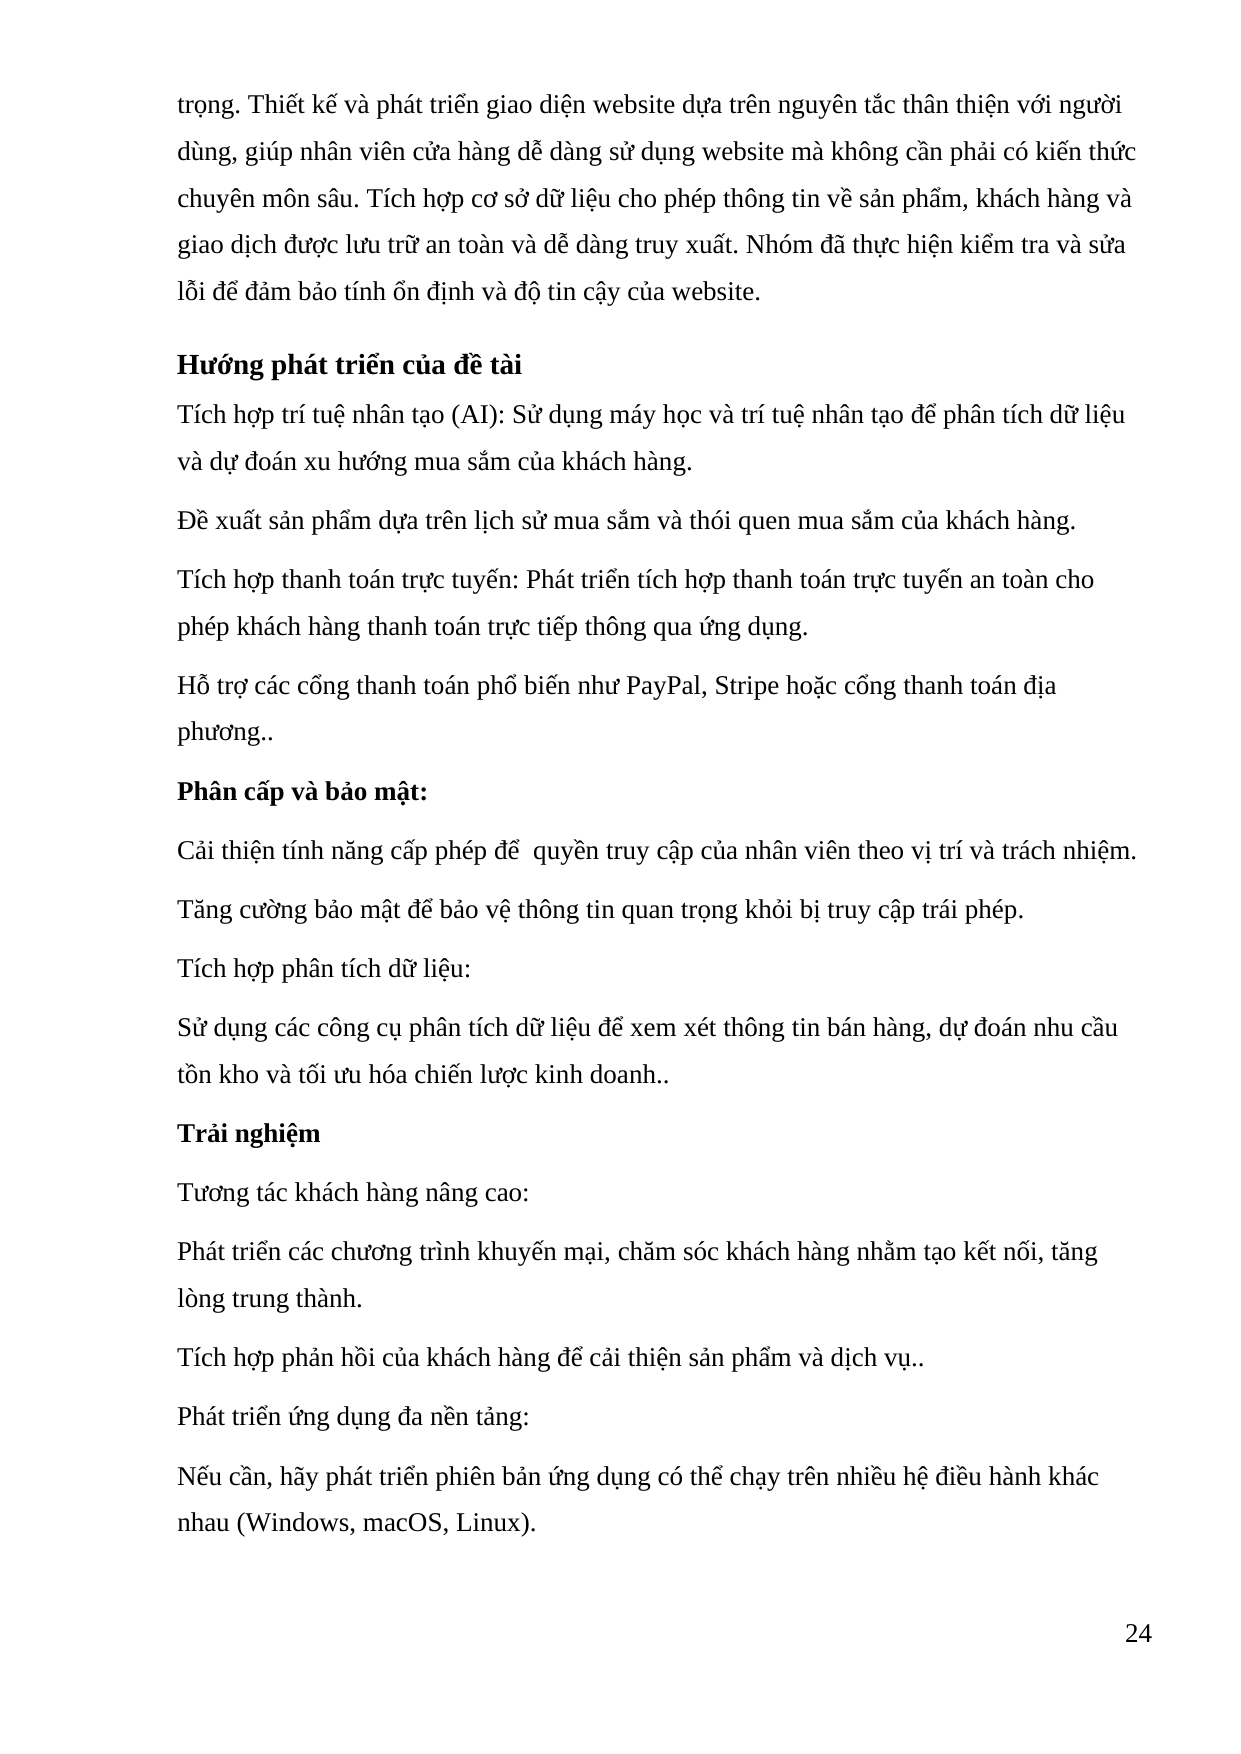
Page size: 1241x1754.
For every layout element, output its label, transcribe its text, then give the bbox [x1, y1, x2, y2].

text Tương tác khách hàng nâng cao: [177, 1176, 1152, 1207]
text Tích hợp phản hồi của khách hàng để cải thiện sản phẩm và dịch vụ.. [177, 1341, 1152, 1372]
text Cải thiện tính năng cấp phép để quyền truy cập của nhân viên theo vị trí và trách nhiệm. [177, 834, 1152, 865]
text Phân cấp và bảo mật: [177, 774, 1152, 806]
text Tích hợp trí tuệ nhân tạo (AI): Sử dụng máy học và trí tuệ nhân tạo để phân tích dữ liệu và dự đoán xu hướng mua sắm của khách hàng. [177, 398, 1152, 476]
text Phát triển ứng dụng đa nền tảng: [177, 1400, 1152, 1432]
text Tăng cường bảo mật để bảo vệ thông tin quan trọng khỏi bị truy cập trái phép. [177, 893, 1152, 924]
text Tích hợp thanh toán trực tuyến: Phát triển tích hợp thanh toán trực tuyến an toàn cho phép khách hàng thanh toán trực tiếp thông qua ứng dụng. [177, 563, 1152, 641]
text Sử dụng các công cụ phân tích dữ liệu để xem xét thông tin bán hàng, dự đoán nhu cầu tồn kho và tối ưu hóa chiến lược kinh doanh.. [177, 1011, 1152, 1089]
text Phát triển các chương trình khuyến mại, chăm sóc khách hàng nhằm tạo kết nối, tăng lòng trung thành. [177, 1235, 1152, 1313]
text Tích hợp phân tích dữ liệu: [177, 952, 1152, 983]
subtitle Hướng phát triển của đề tài [177, 347, 1152, 380]
text Trải nghiệm [177, 1117, 1152, 1148]
text Đề xuất sản phẩm dựa trên lịch sử mua sắm và thói quen mua sắm của khách hàng. [177, 504, 1152, 535]
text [177, 88, 1152, 306]
text Nếu cần, hãy phát triển phiên bản ứng dụng có thể chạy trên nhiều hệ điều hành khác nhau (Windows, macOS, Linux). [177, 1459, 1152, 1537]
text Hỗ trợ các cổng thanh toán phổ biến như PayPal, Stripe hoặc cổng thanh toán địa phương.. [177, 669, 1152, 747]
